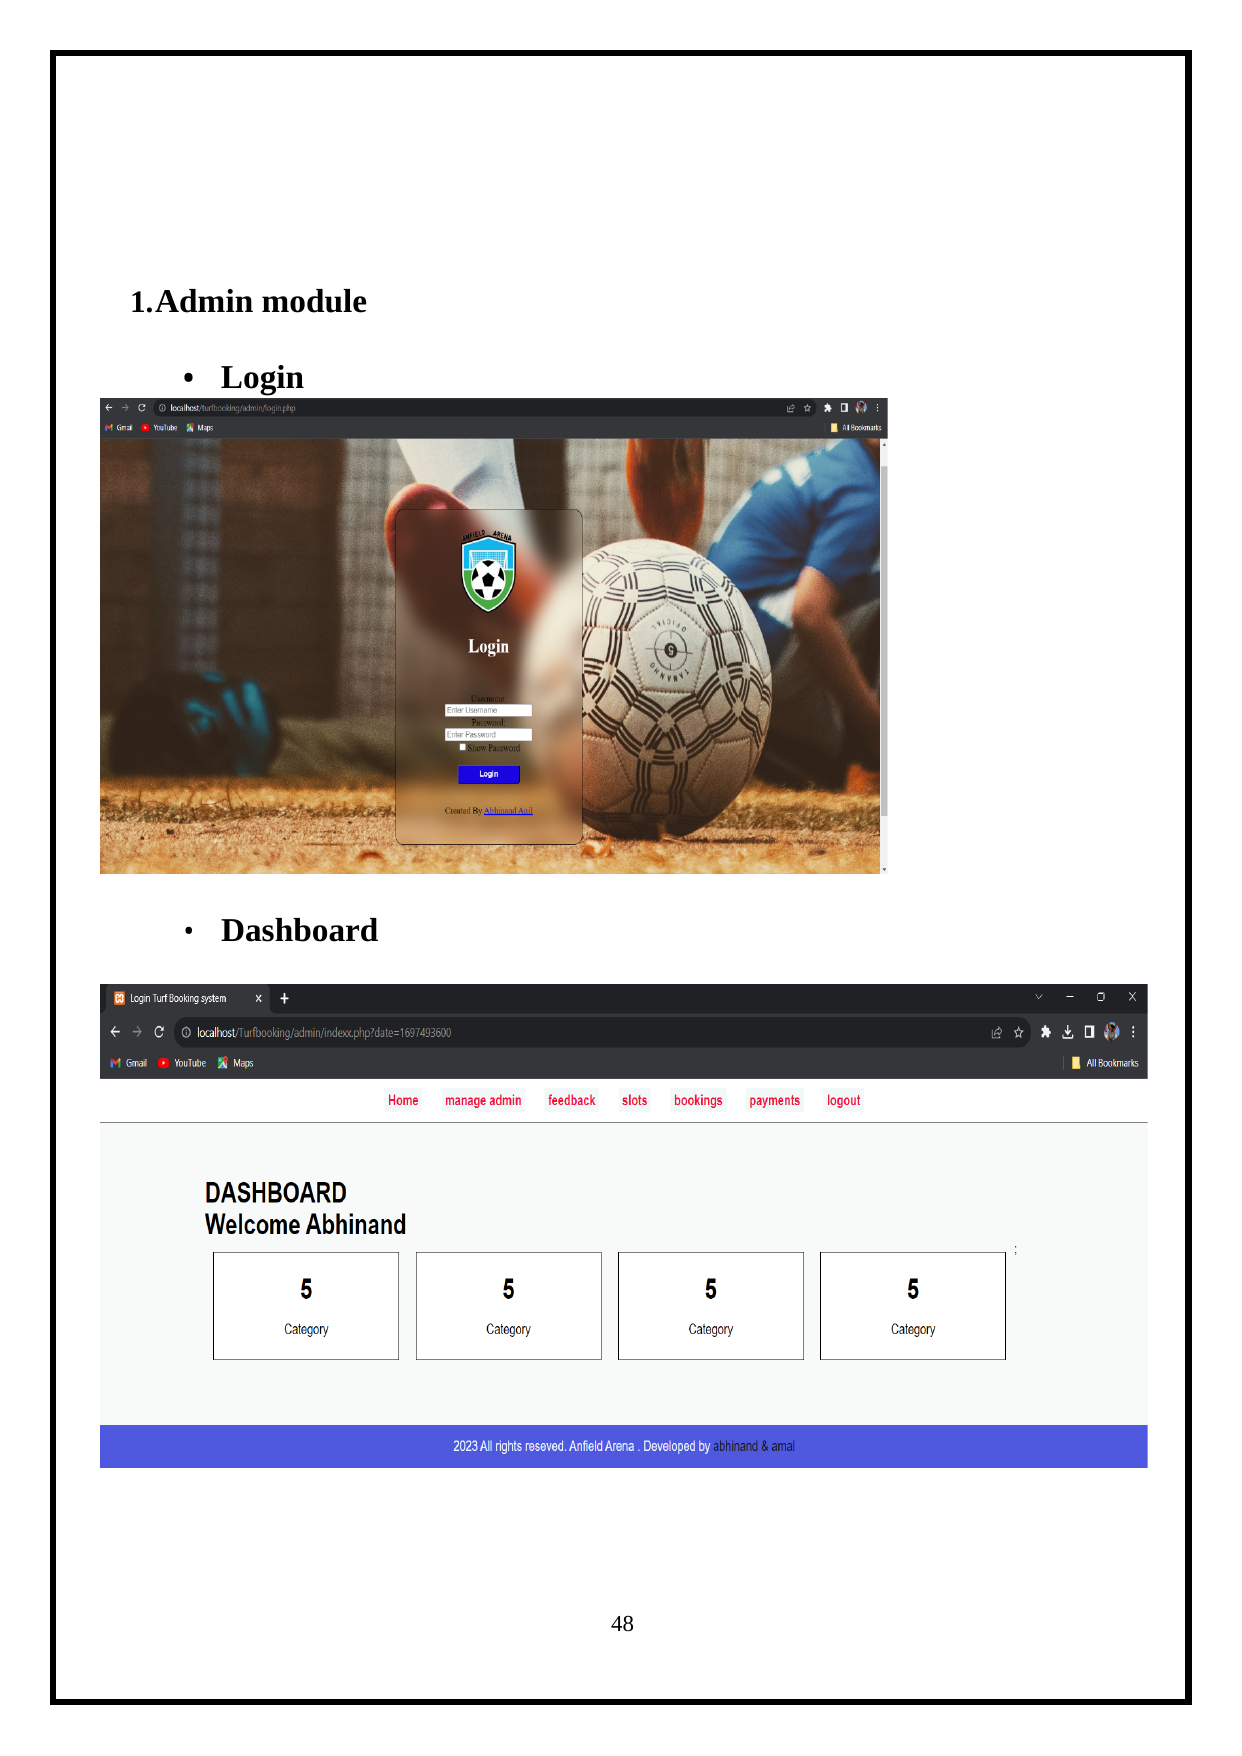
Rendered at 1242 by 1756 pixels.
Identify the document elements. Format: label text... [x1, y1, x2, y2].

picture [100, 984, 1148, 1495]
list Login [183, 358, 1181, 397]
subtitle Admin module [130, 281, 1181, 319]
subtitle Dashboard [183, 910, 1181, 950]
picture [100, 398, 888, 874]
